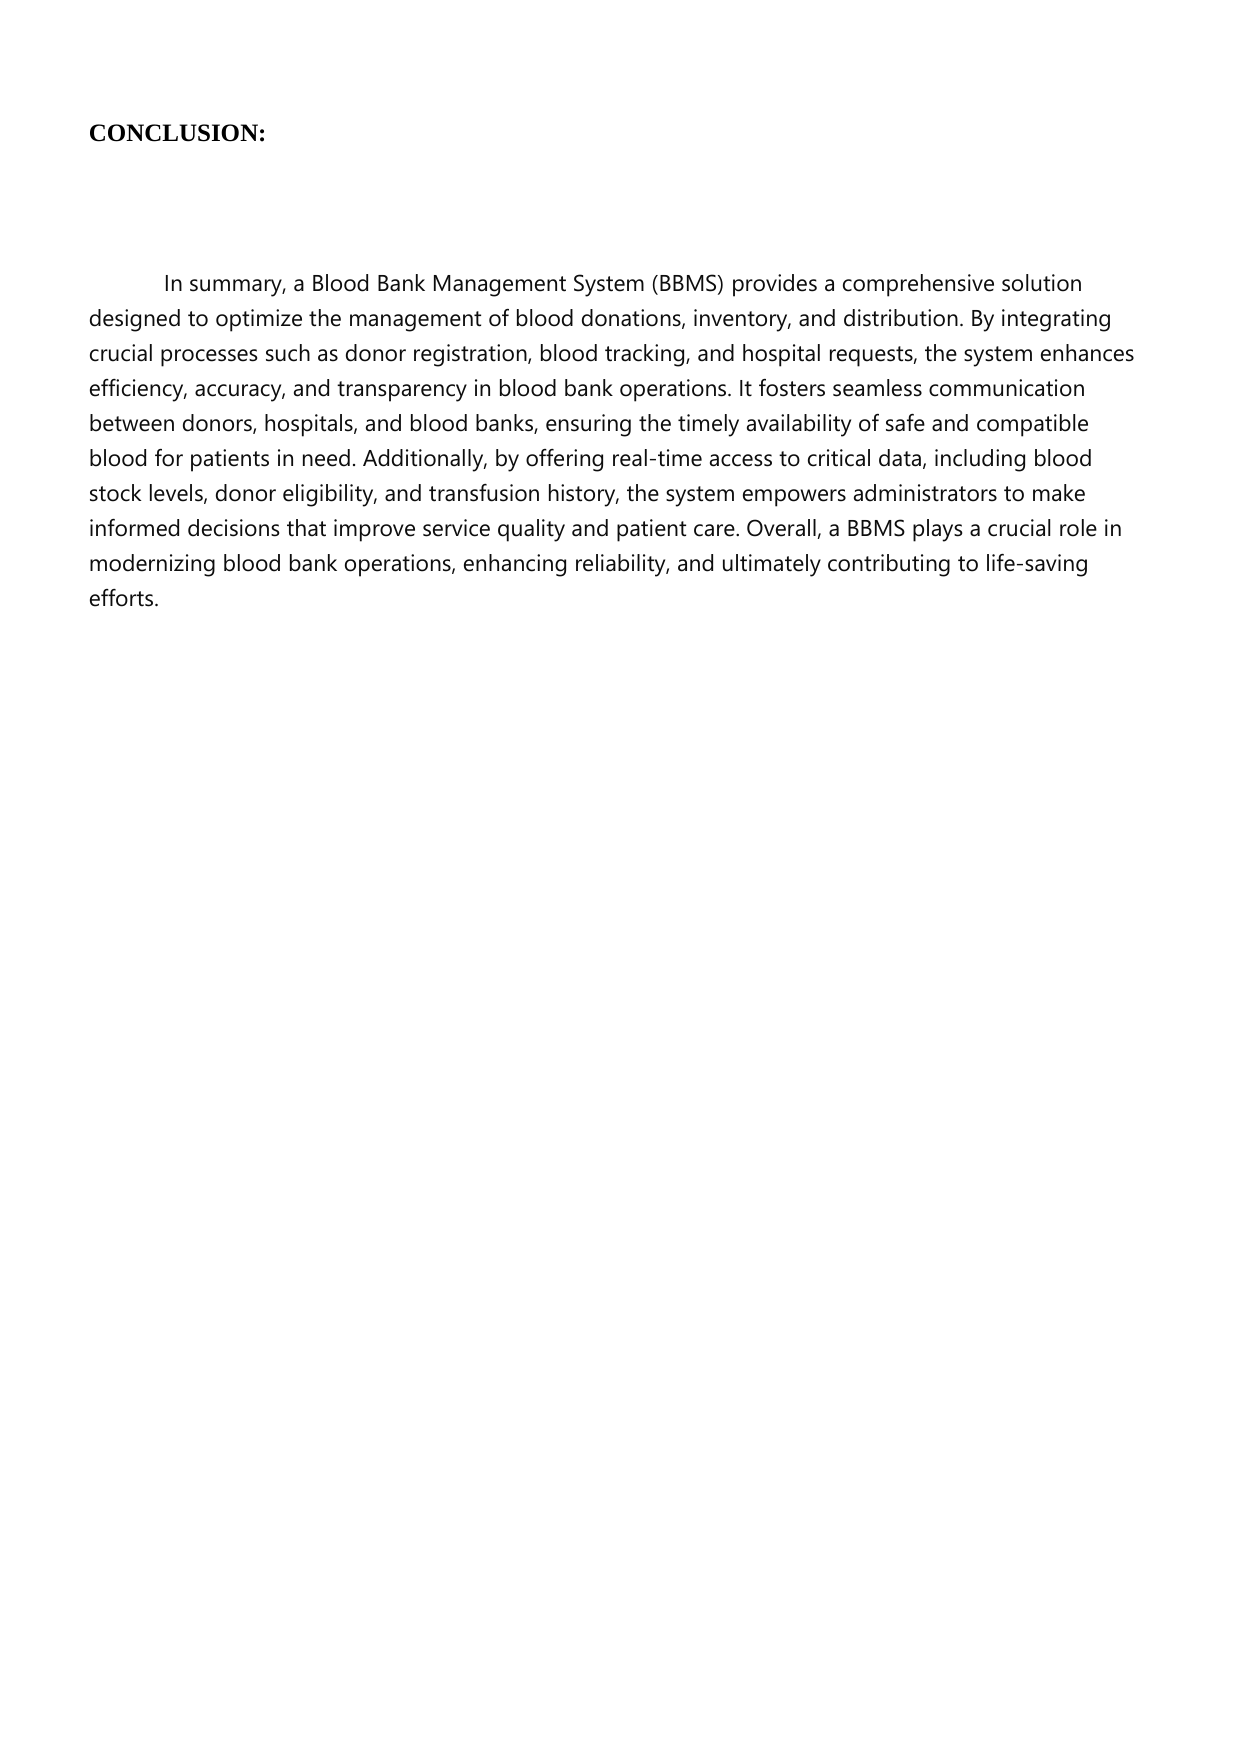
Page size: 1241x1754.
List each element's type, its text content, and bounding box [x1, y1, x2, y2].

text In summary, a Blood Bank Management System (BBMS) provides a comprehensive solution designed to optimize the management of blood donations, inventory, and distribution. By integrating crucial processes such as donor registration, blood tracking, and hospital requests, the system enhances efficiency, accuracy, and transparency in blood bank operations. It fosters seamless communication between donors, hospitals, and blood banks, ensuring the timely availability of safe and compatible blood for patients in need. Additionally, by offering real-time access to critical data, including blood stock levels, donor eligibility, and transfusion history, the system empowers administrators to make informed decisions that improve service quality and patient care. Overall, a BBMS plays a crucial role in modernizing blood bank operations, enhancing reliability, and ultimately contributing to life-saving efforts. [89, 267, 1152, 612]
text CONCLUSION: [89, 118, 1152, 147]
